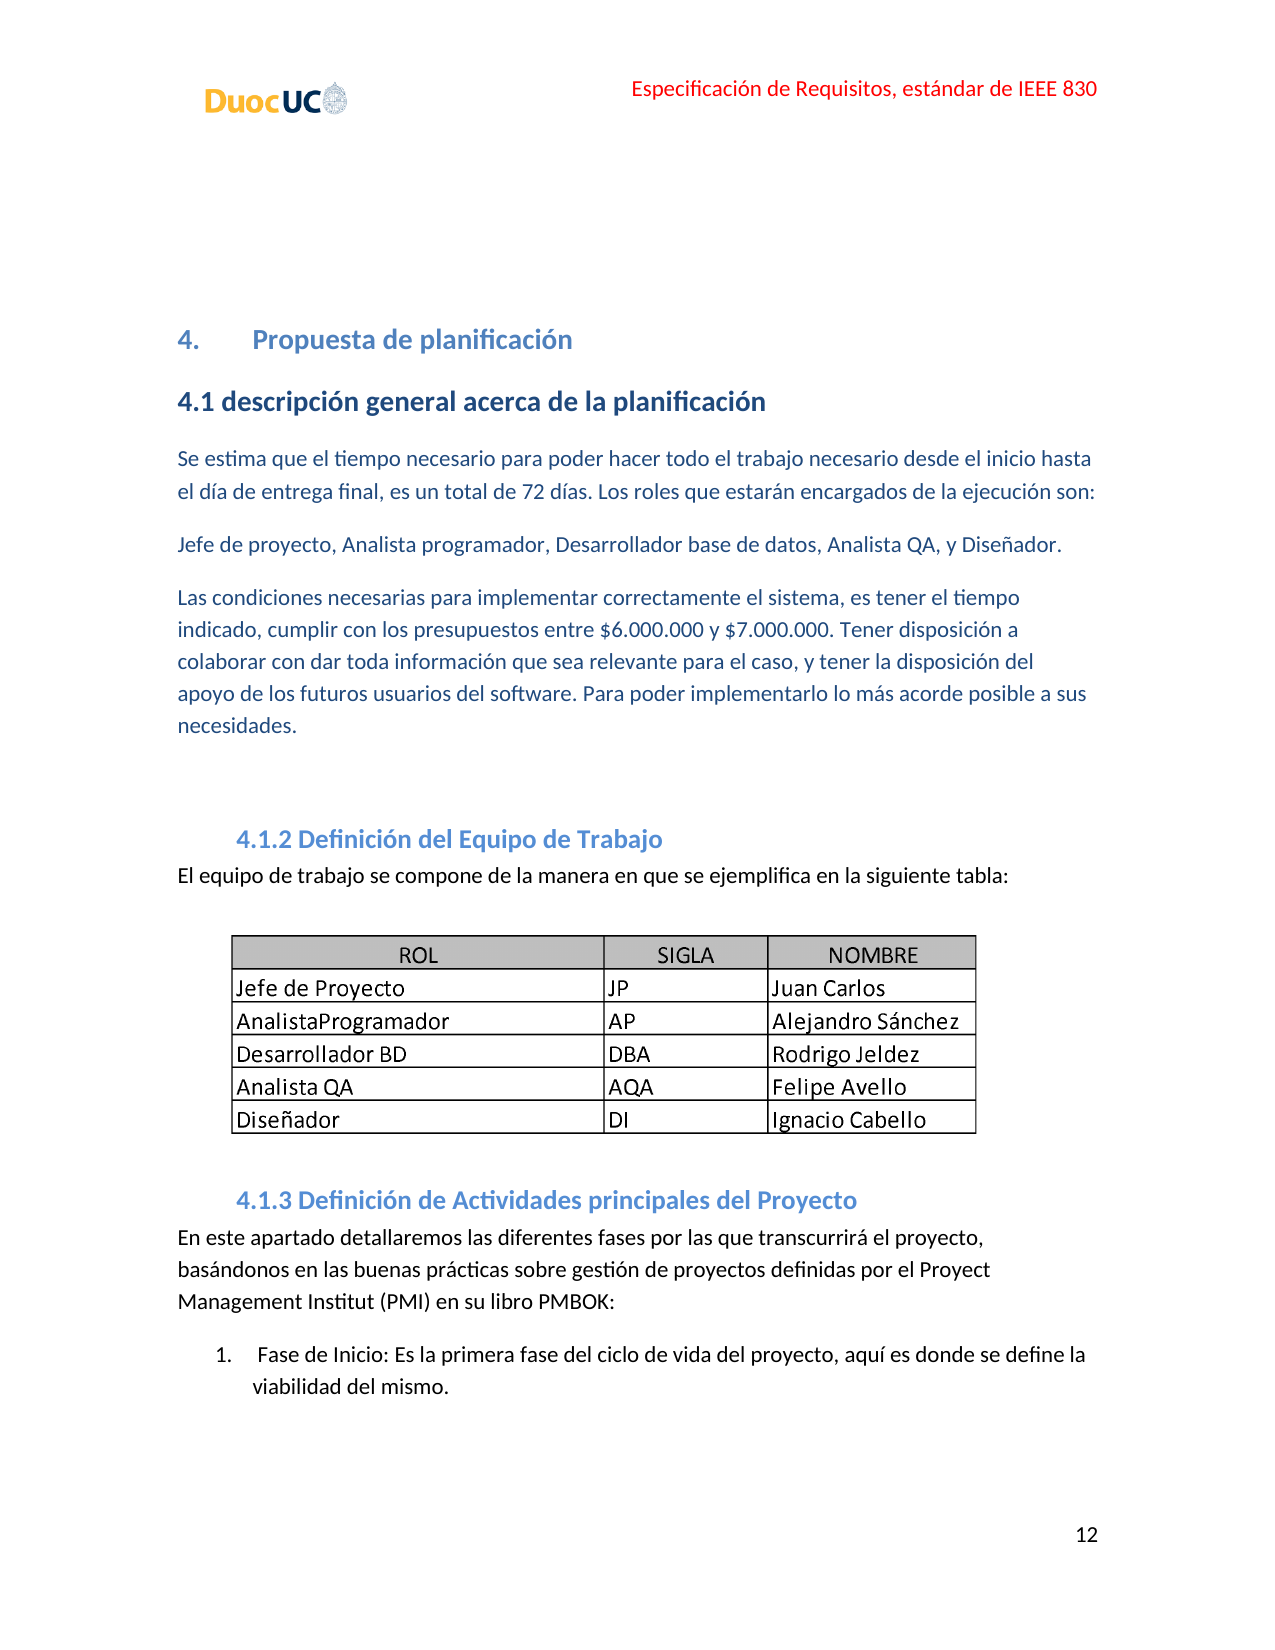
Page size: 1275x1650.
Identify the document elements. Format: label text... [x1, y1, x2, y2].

text Jefe de proyecto, Analista programador, Desarrollador base de datos, Analista QA, y Diseñador. [177, 530, 1098, 558]
picture [198, 78, 352, 117]
list Fase de Inicio: Es la primera fase del ciclo de vida del proyecto, aquí es donde se define la viabilidad del mismo. [215, 1340, 1098, 1400]
subtitle 4.1.2 Definición del Equipo de Trabajo [236, 822, 1098, 855]
text 4.1 descripción general acerca de la planificación [177, 383, 1098, 418]
text El equipo de trabajo se compone de la manera en que se ejemplifica en la siguiente tabla: [177, 861, 1098, 889]
text Las condiciones necesarias para implementar correctamente el sistema, es tener el tiempo indicado, cumplir con los presupuestos entre $6.000.000 y $7.000.000. Tener disposición a colaborar con dar toda información que sea relevante para el caso, y tener la disposición del apoyo de los futuros usuarios del software. Para poder implementarlo lo más acorde posible a sus necesidades. [177, 583, 1098, 739]
text 4. Propuesta de planificación [177, 321, 1098, 357]
picture [231, 935, 977, 1134]
subtitle 4.1.3 Definición de Actividades principales del Proyecto [236, 1183, 1098, 1216]
text Se estima que el tiempo necesario para poder hacer todo el trabajo necesario desde el inicio hasta el día de entrega final, es un total de 72 días. Los roles que estarán encargados de la ejecución son: [177, 444, 1098, 505]
text En este apartado detallaremos las diferentes fases por las que transcurrirá el proyecto, basándonos en las buenas prácticas sobre gestión de proyectos definidas por el Proyect Management Institut (PMI) en su libro PMBOK: [177, 1223, 1098, 1315]
